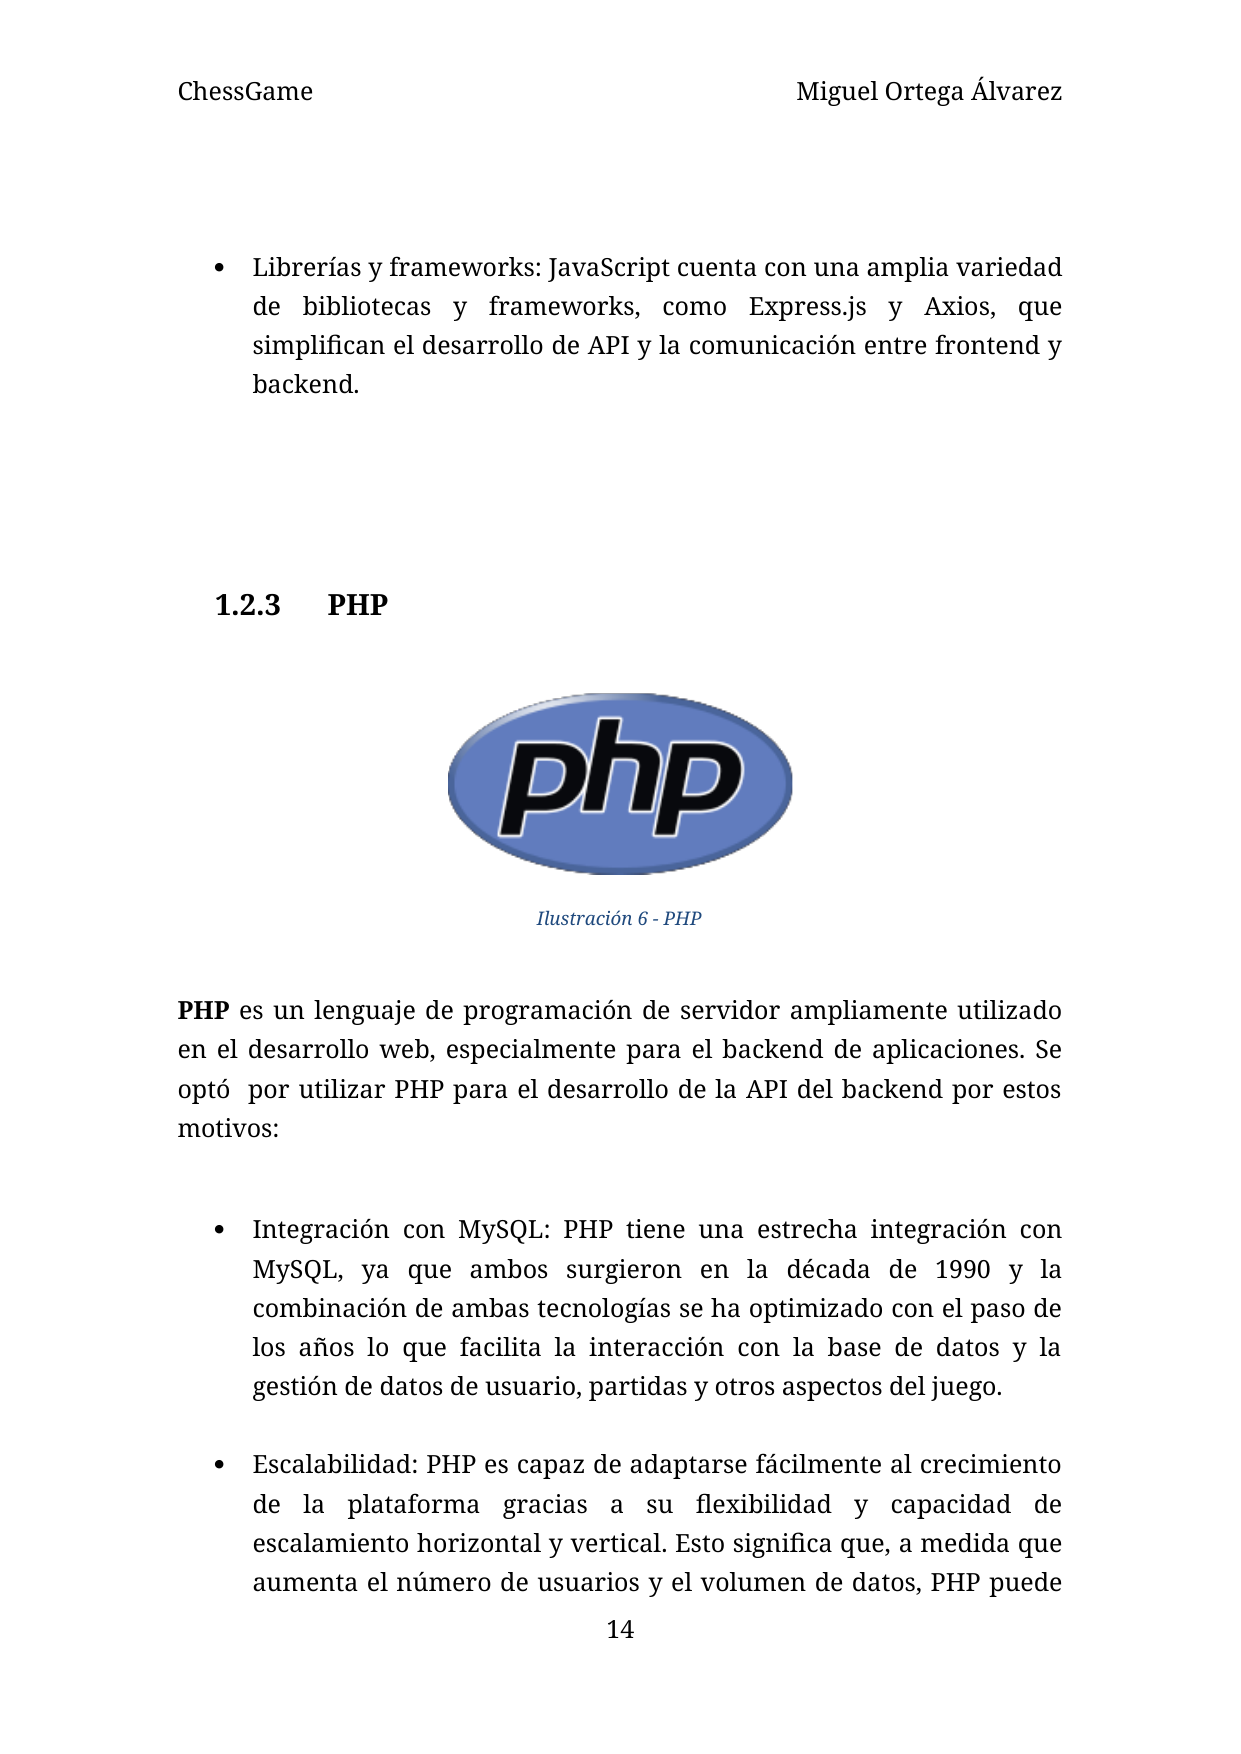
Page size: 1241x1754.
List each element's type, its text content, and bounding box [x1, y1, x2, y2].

picture [448, 692, 793, 875]
text PHP es un lenguaje de programación de servidor ampliamente utilizado en el desarrollo web, especialmente para el backend de aplicaciones. Se optó por utilizar PHP para el desarrollo de la API del backend por estos motivos: [177, 993, 1063, 1144]
list Librerías y frameworks: JavaScript cuenta con una amplia variedad de bibliotecas y frameworks, como Express.js y Axios, que simplifican el desarrollo de API y la comunicación entre frontend y backend. [215, 249, 1063, 401]
text Ilustración 6 - PHP [177, 905, 1063, 931]
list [215, 1447, 1063, 1599]
subtitle PHP [215, 584, 1063, 624]
list Integración con MySQL: PHP tiene una estrecha integración con MySQL, ya que ambos surgieron en la década de 1990 y la combinación de ambas tecnologías se ha optimizado con el paso de los años lo que facilita la interacción con la base de datos y la gestión de datos de usuario, partidas y otros aspectos del juego. [215, 1212, 1063, 1403]
